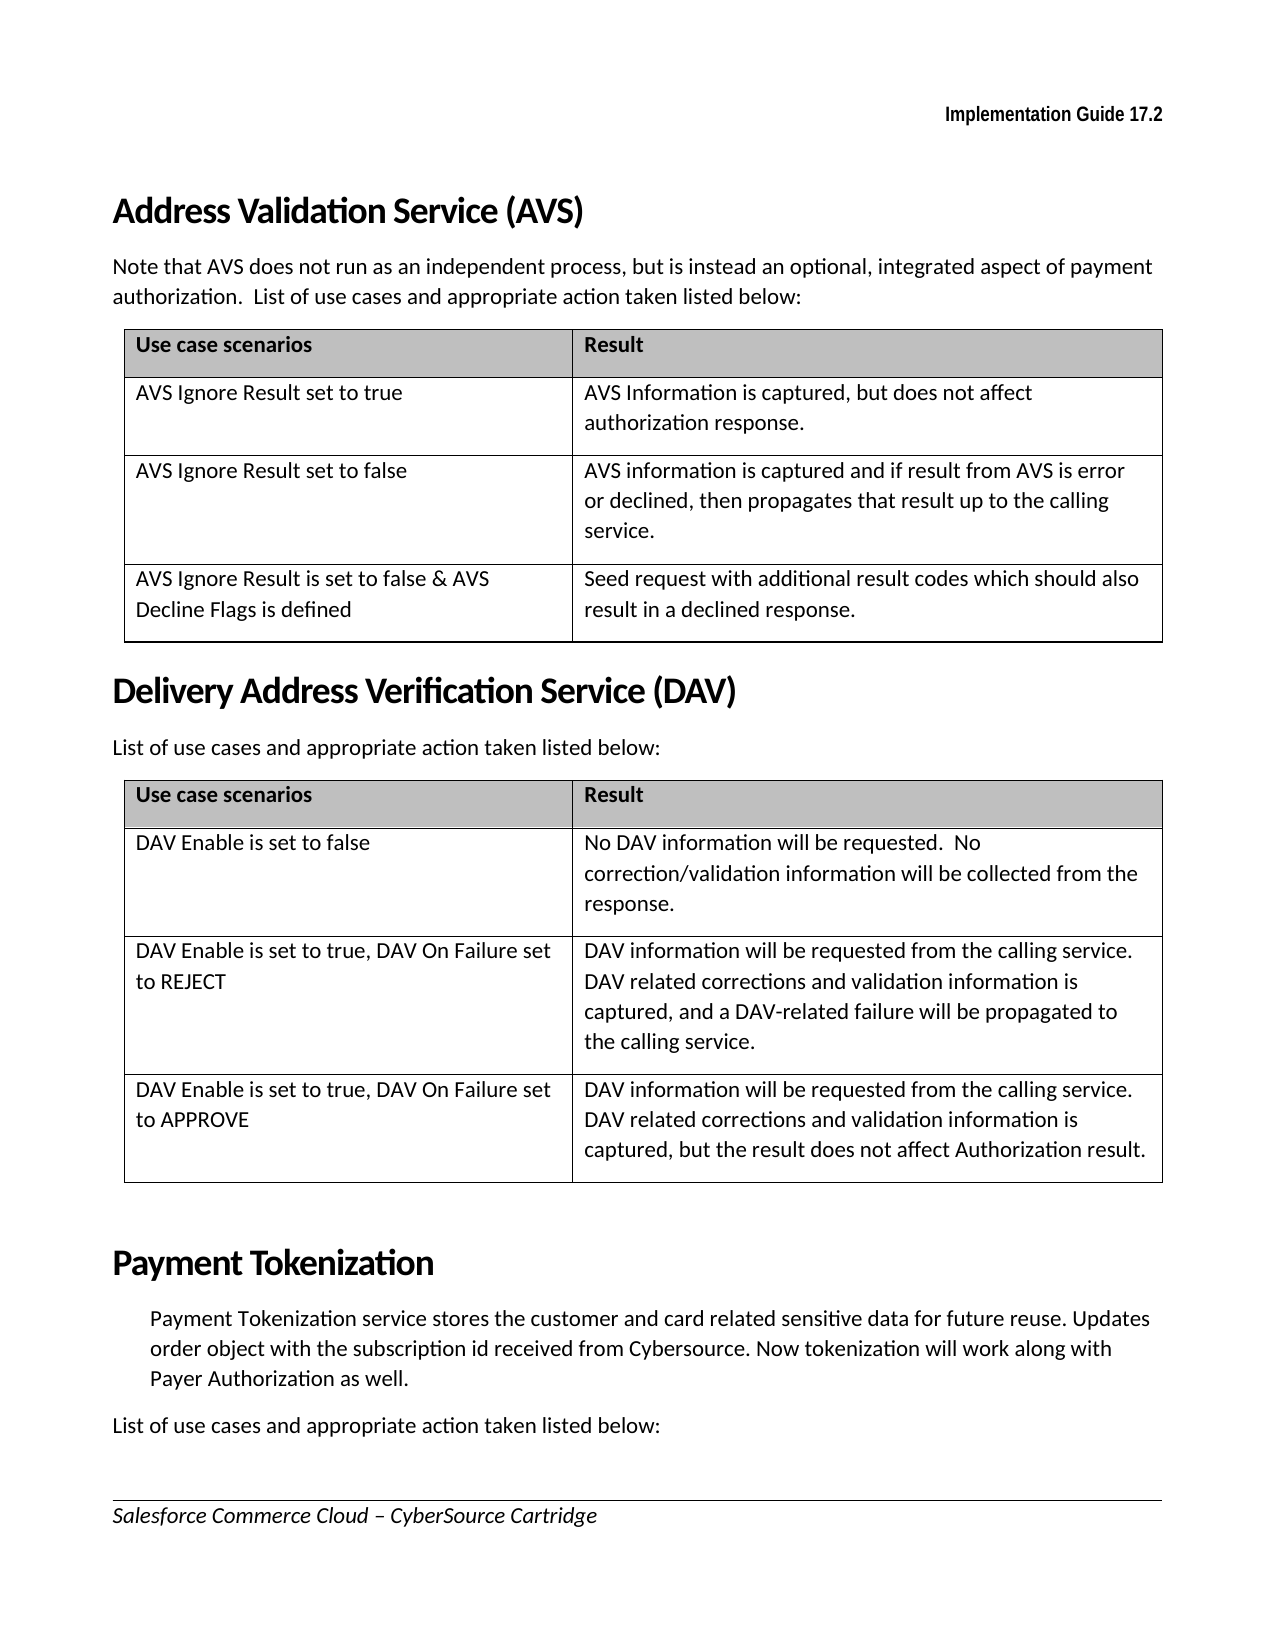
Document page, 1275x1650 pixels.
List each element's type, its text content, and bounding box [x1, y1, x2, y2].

subtitle Delivery Address Verification Service (DAV) [112, 667, 1162, 713]
table_header Use case scenarios [125, 330, 572, 377]
table_header Use case scenarios [125, 781, 572, 827]
table_cell DAV Enable is set to true, DAV On Failure set to REJECT [125, 937, 572, 1074]
text List of use cases and appropriate action taken listed below: [112, 1411, 1162, 1439]
table_cell AVS Ignore Result set to true [125, 378, 572, 455]
subtitle Payment Tokenization [112, 1238, 1162, 1284]
table_cell DAV information will be requested from the calling service. DAV related corrections and validation information is captured, but the result does not affect Authorization result. [573, 1075, 1162, 1182]
table_cell Seed request with additional result codes which should also result in a declined response. [573, 565, 1162, 641]
table_header Result [573, 781, 1162, 827]
text Payment Tokenization service stores the customer and card related sensitive data for future reuse. Updates order object with the subscription id received from Cybersource. Now tokenization will work along with Payer Authorization as well. [150, 1304, 1162, 1392]
table_cell AVS Information is captured, but does not affect authorization response. [573, 378, 1162, 455]
table_cell DAV information will be requested from the calling service. DAV related corrections and validation information is captured, and a DAV-related failure will be propagated to the calling service. [573, 937, 1162, 1074]
table_header Result [573, 330, 1162, 377]
table_cell No DAV information will be requested. No correction/validation information will be collected from the response. [573, 829, 1162, 936]
subtitle Address Validation Service (AVS) [112, 187, 1162, 233]
table_cell AVS Ignore Result set to false [125, 456, 572, 563]
table_cell DAV Enable is set to false [125, 829, 572, 936]
table_cell AVS Ignore Result is set to false & AVS Decline Flags is defined [125, 565, 572, 641]
table_cell AVS information is captured and if result from AVS is error or declined, then propagates that result up to the calling service. [573, 456, 1162, 563]
text List of use cases and appropriate action taken listed below: [112, 733, 1162, 761]
table_cell DAV Enable is set to true, DAV On Failure set to APPROVE [125, 1075, 572, 1182]
text Note that AVS does not run as an independent process, but is instead an optional, integrated aspect of payment authorization. List of use cases and appropriate action taken listed below: [112, 252, 1162, 311]
